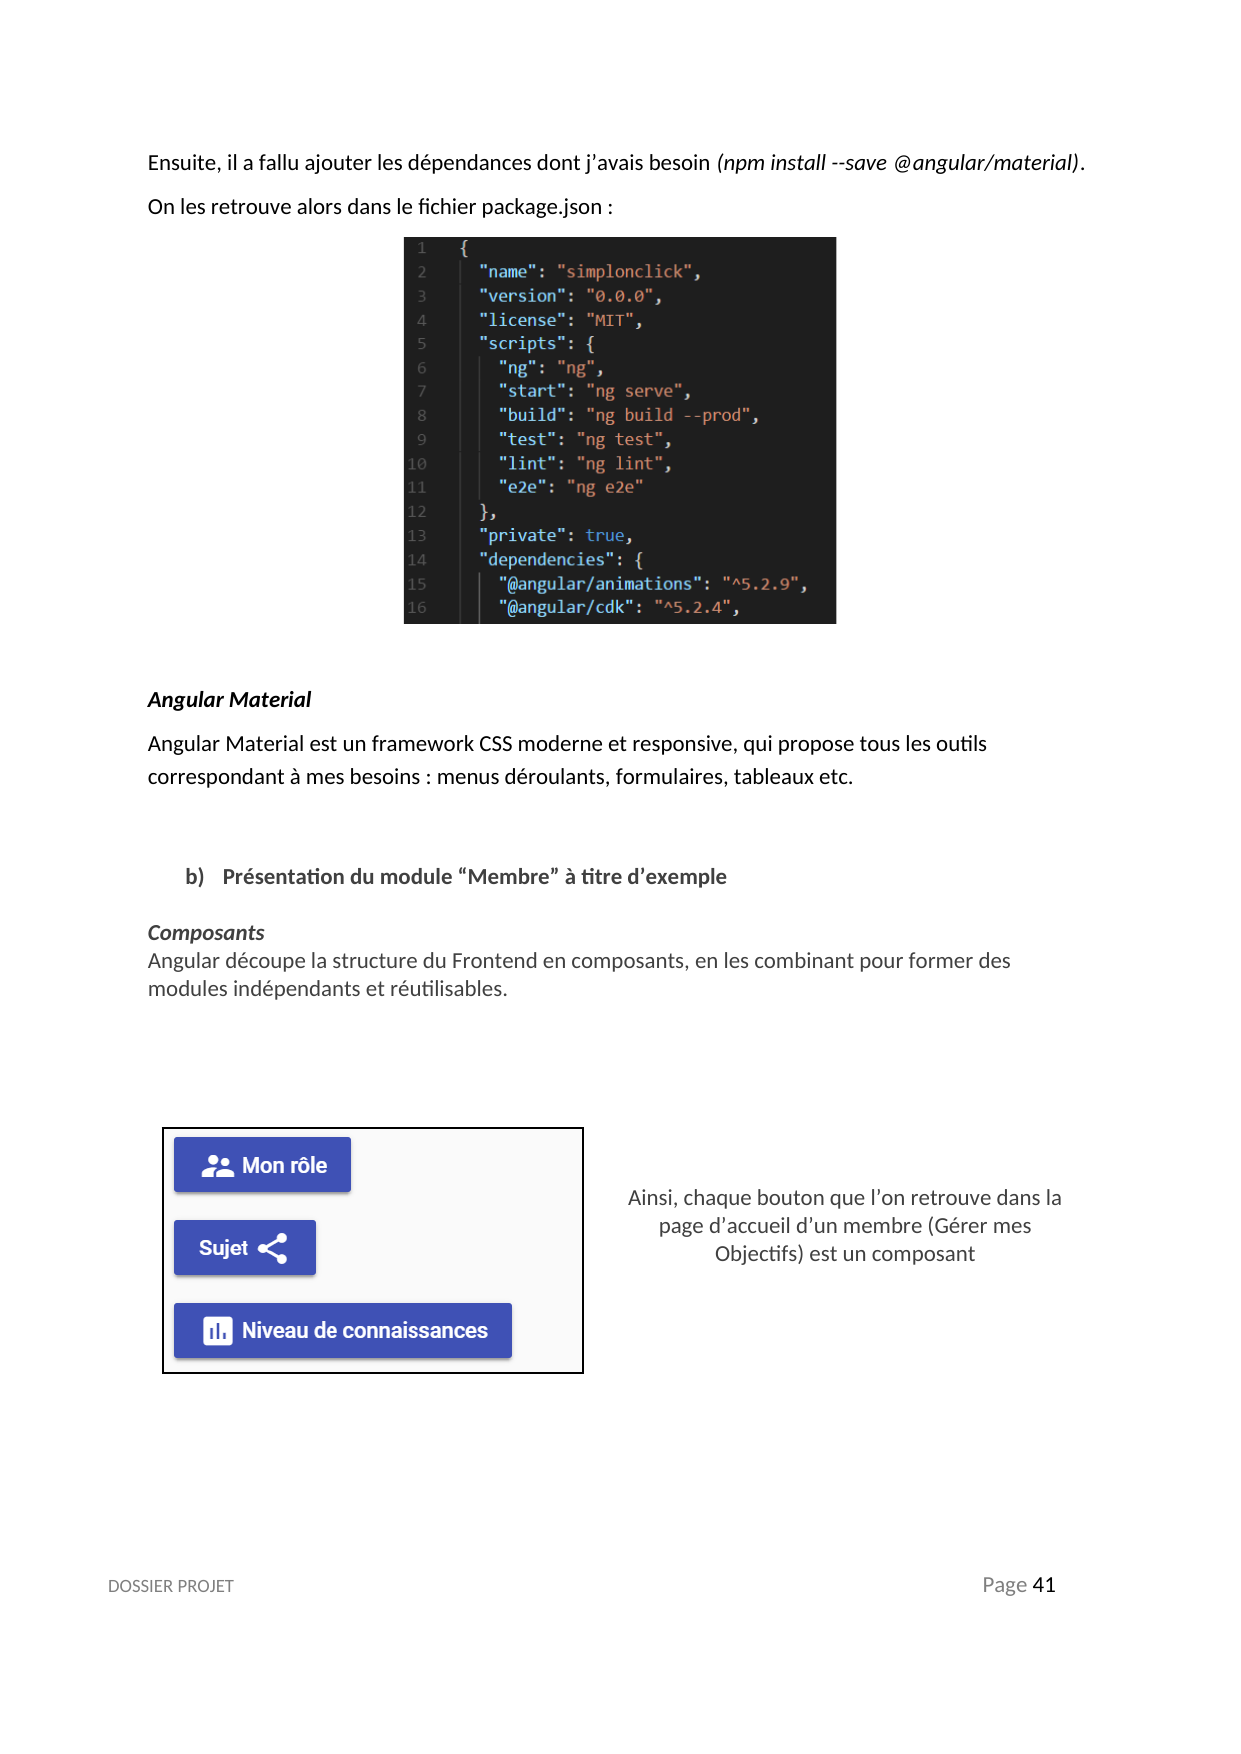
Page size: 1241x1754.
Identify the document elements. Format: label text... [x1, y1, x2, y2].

text Angular découpe la structure du Frontend en composants, en les combinant pour former des modules indépendants et réutilisables. [148, 947, 1093, 1003]
picture [164, 1129, 582, 1372]
table_header Ainsi, chaque bouton que l’on retrouve dans la page d’accueil d’un membre (Gérer mes Objectifs) est un composant [610, 1117, 1080, 1384]
text On les retrouve alors dans le fichier package.json : [148, 192, 1093, 220]
text Ensuite, il a fallu ajouter les dépendances dont j’avais besoin (npm install --save @angular/material). [148, 148, 1093, 176]
text Angular Material [148, 685, 1093, 713]
list Présentation du module “Membre” à titre d’exemple [185, 862, 1093, 891]
text Angular Material est un framework CSS moderne et responsive, qui propose tous les outils correspondant à mes besoins : menus déroulants, formulaires, tableaux etc. [148, 729, 1093, 790]
text Composants [148, 918, 1093, 947]
picture [403, 237, 837, 624]
table_header [138, 1117, 608, 1384]
